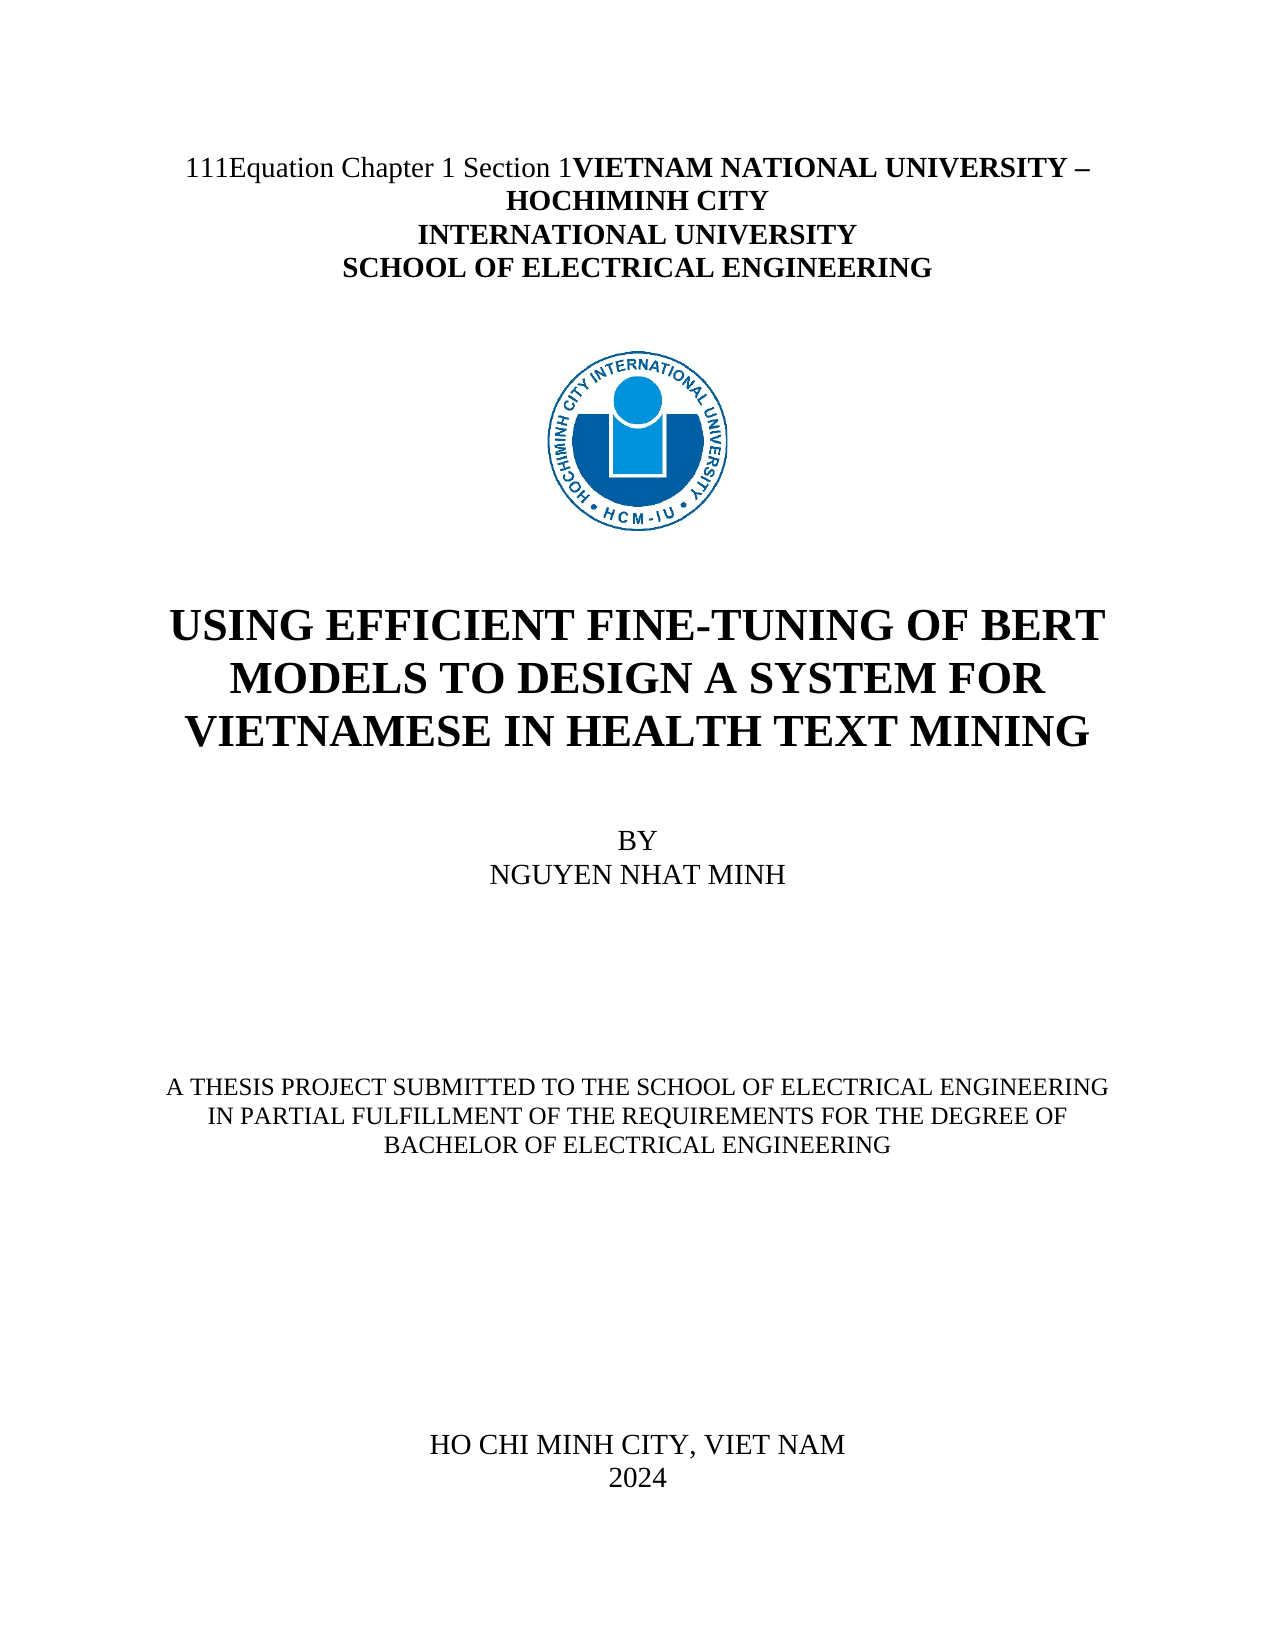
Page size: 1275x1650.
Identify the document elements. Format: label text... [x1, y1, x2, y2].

text SCHOOL OF ELECTRICAL ENGINEERING [150, 251, 1125, 284]
text By [150, 823, 1125, 857]
text Nguyen NHAT MINH [150, 857, 1125, 890]
picture [547, 351, 728, 531]
text VIETNAM NATIONAL UNIVERSITY – HOCHIMINH CITY [150, 150, 1125, 217]
text Ho chi minh city, viet nam 2024 [150, 1427, 1125, 1494]
text INTERNATIONAL UNIVERSITY [150, 217, 1125, 251]
text A Thesis PROJECT submitted to the School of Electrical Engineering in partial fulfillment of the requirements for the degree of Bachelor of Electrical Engineering [150, 1072, 1125, 1159]
text USING EFFICIENT FINE-TUNING OF BERT MODELS TO DESIGN A SYSTEM FOR VIETNAMESE IN HEALTH TEXT MINING [150, 598, 1125, 756]
